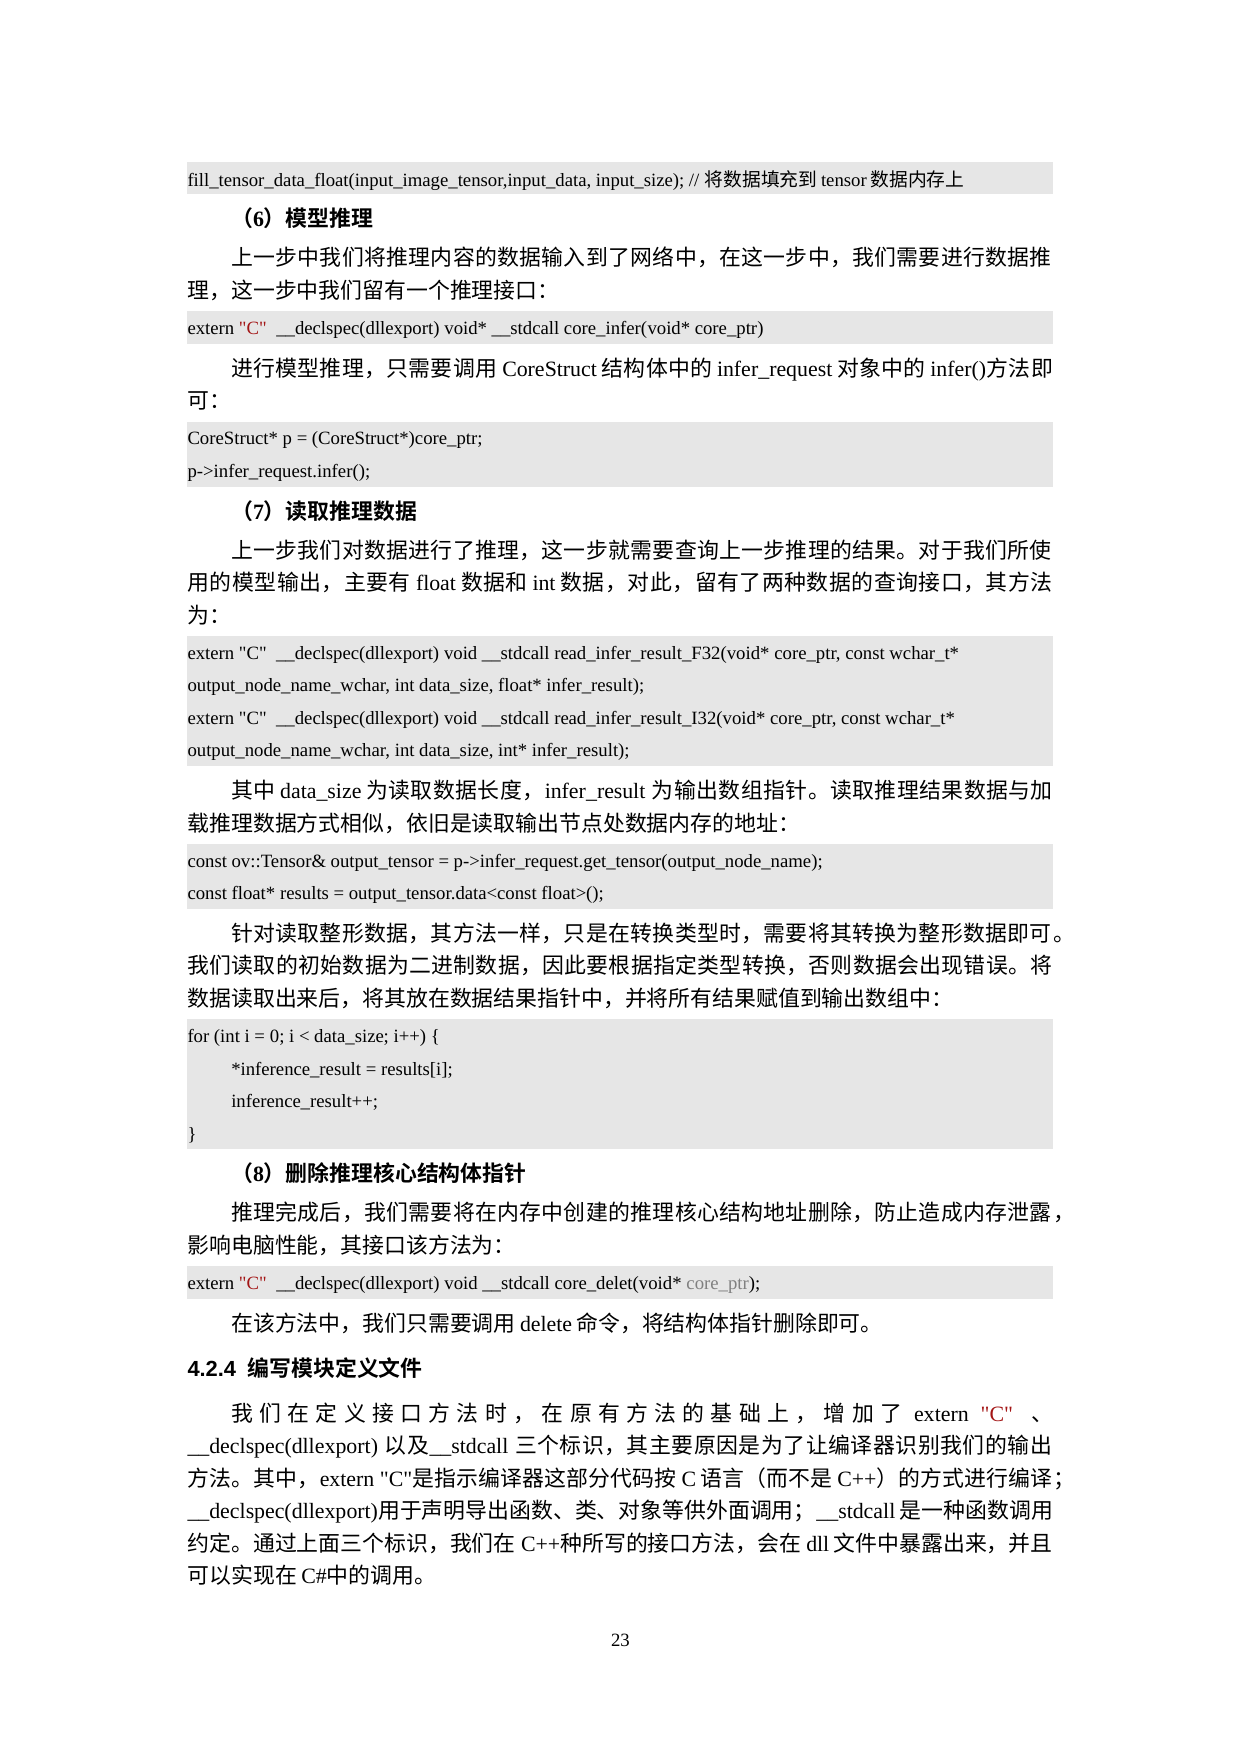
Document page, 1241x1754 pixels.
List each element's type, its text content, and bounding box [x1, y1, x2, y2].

text extern "C" __declspec(dllexport) void __stdcall core_delet(void* core_ptr); [187, 1266, 1053, 1299]
text 进行模型推理，只需要调用CoreStruct结构体中的infer_request对象中的infer()方法即可： [187, 350, 1053, 415]
text extern "C" __declspec(dllexport) void* __stdcall core_infer(void* core_ptr) [187, 311, 1053, 344]
text } [187, 1117, 1053, 1149]
text extern "C" __declspec(dllexport) void __stdcall read_infer_result_F32(void* core_ptr, const wchar_t* output_node_name_wchar, int data_size, float* infer_result); [187, 636, 1053, 701]
text CoreStruct* p = (CoreStruct*)core_ptr; [187, 422, 1053, 454]
text 推理完成后，我们需要将在内存中创建的推理核心结构地址删除，防止造成内存泄露，影响电脑性能，其接口该方法为： [187, 1195, 1053, 1260]
text const ov::Tensor& output_tensor = p->infer_request.get_tensor(output_node_name); [187, 844, 1053, 877]
text for (int i = 0; i < data_size; i++) { [187, 1019, 1053, 1052]
text p->infer_request.infer(); [187, 454, 1053, 487]
text 上一步中我们将推理内容的数据输入到了网络中，在这一步中，我们需要进行数据推理，这一步中我们留有一个推理接口： [187, 240, 1053, 305]
text （8）删除推理核心结构体指针 [187, 1156, 1053, 1188]
text 针对读取整形数据，其方法一样，只是在转换类型时，需要将其转换为整形数据即可。我们读取的初始数据为二进制数据，因此要根据指定类型转换，否则数据会出现错误。将数据读取出来后，将其放在数据结果指针中，并将所有结果赋值到输出数组中： [187, 916, 1053, 1013]
subtitle 编写模块定义文件 [187, 1350, 1053, 1383]
text 上一步我们对数据进行了推理，这一步就需要查询上一步推理的结果。对于我们所使用的模型输出，主要有float数据和int数据，对此，留有了两种数据的查询接口，其方法为： [187, 532, 1053, 630]
text （7）读取推理数据 [187, 493, 1053, 526]
text const float* results = output_tensor.data<const float>(); [187, 877, 1053, 909]
text 我们在定义接口方法时，在原有方法的基础上，增加了extern "C" 、 __declspec(dllexport) 以及__stdcall 三个标识，其主要原因是为了让编译器识别我们的输出方法。其中，extern "C"是指示编译器这部分代码按C语言（而不是C++）的方式进行编译；__declspec(dllexport)用于声明导出函数、类、对象等供外面调用；__stdcall是一种函数调用约定。通过上面三个标识，我们在C++种所写的接口方法，会在dll文件中暴露出来，并且可以实现在C#中的调用。 [187, 1395, 1053, 1590]
text 其中data_size为读取数据长度，infer_result 为输出数组指针。读取推理结果数据与加载推理数据方式相似，依旧是读取输出节点处数据内存的地址： [187, 773, 1053, 838]
text 在该方法中，我们只需要调用delete命令，将结构体指针删除即可。 [187, 1305, 1053, 1338]
text fill_tensor_data_float(input_image_tensor,input_data, input_size); // 将数据填充到tensor数据内存上 [187, 162, 1053, 194]
text *inference_result = results[i]; [187, 1052, 1053, 1084]
text （6）模型推理 [187, 201, 1053, 233]
text inference_result++; [187, 1084, 1053, 1117]
text extern "C" __declspec(dllexport) void __stdcall read_infer_result_I32(void* core_ptr, const wchar_t* output_node_name_wchar, int data_size, int* infer_result); [187, 701, 1053, 766]
